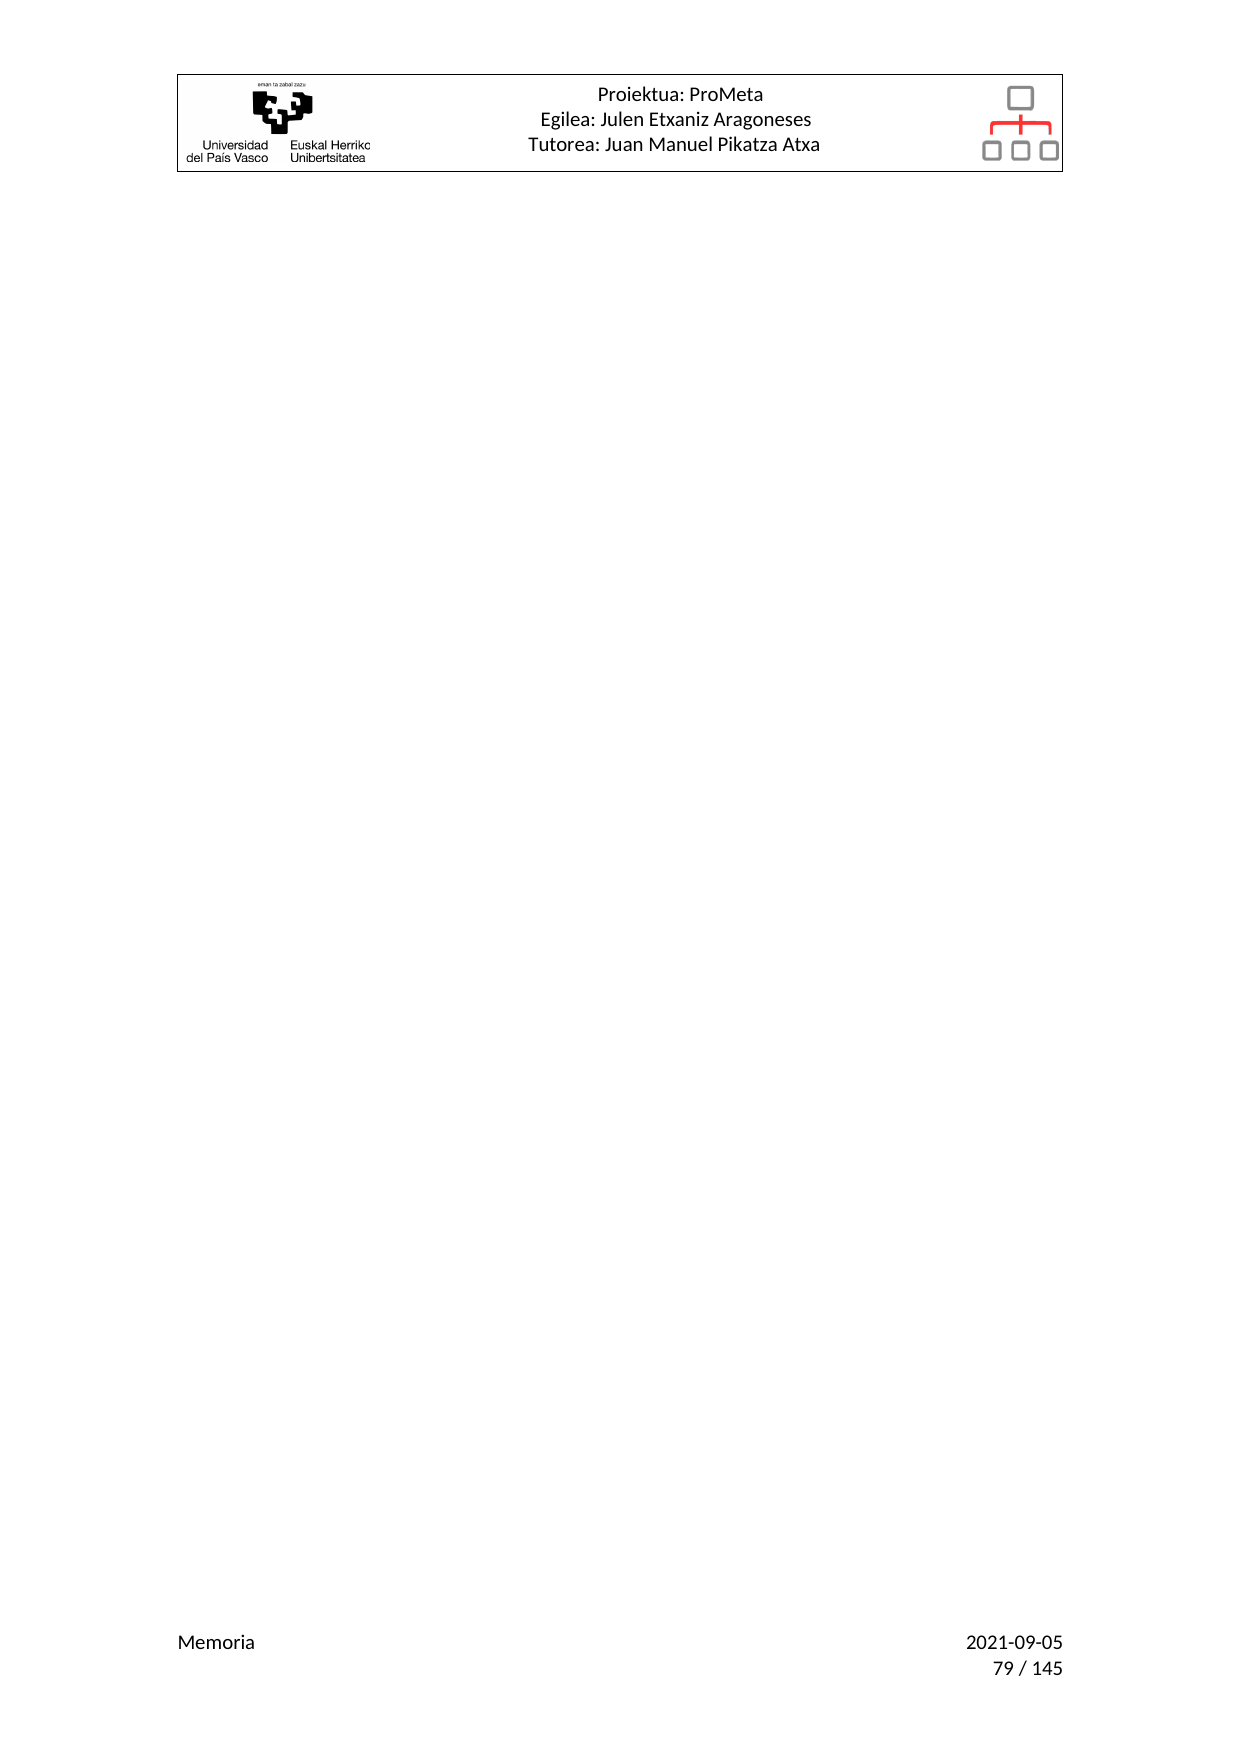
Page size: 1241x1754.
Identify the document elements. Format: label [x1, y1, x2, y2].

picture [978, 80, 1060, 162]
picture [182, 81, 370, 162]
